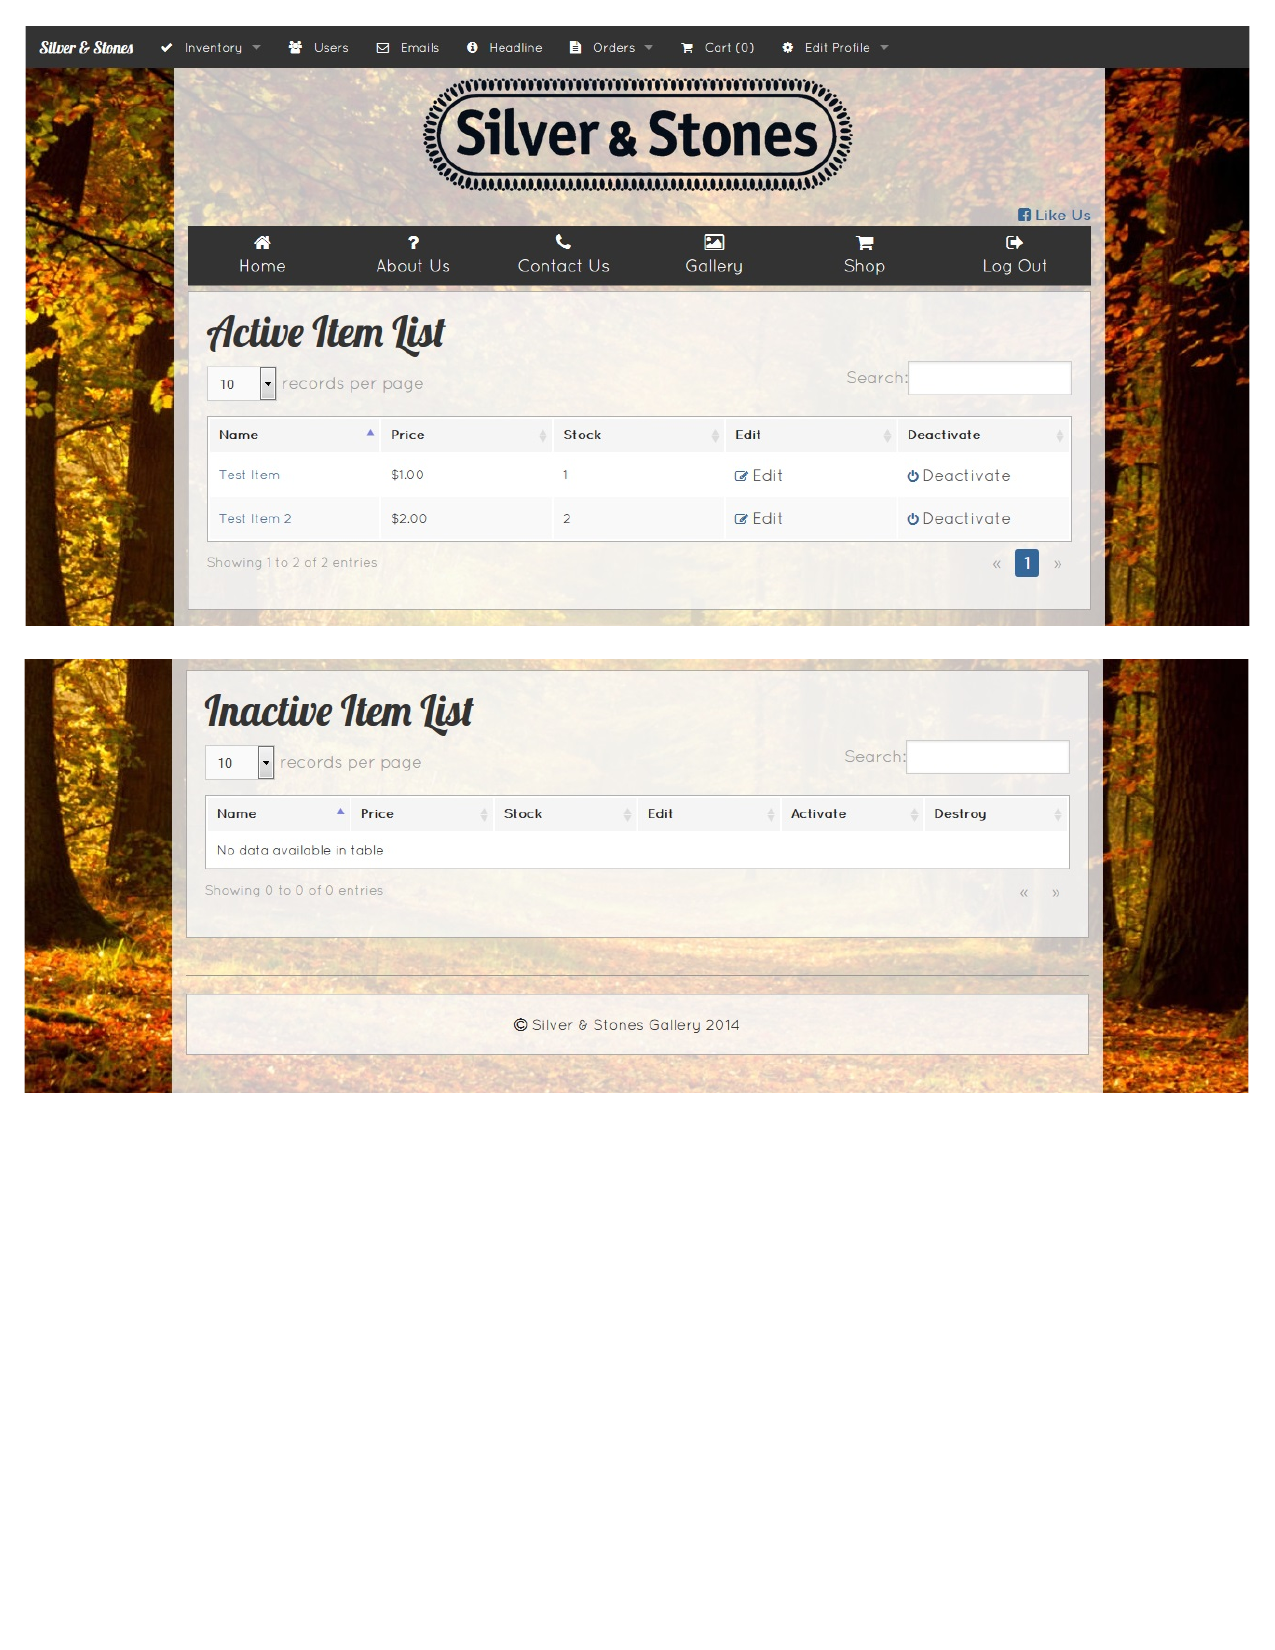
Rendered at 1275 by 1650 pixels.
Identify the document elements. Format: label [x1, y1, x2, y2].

picture [25, 26, 1250, 626]
picture [24, 659, 1249, 1093]
